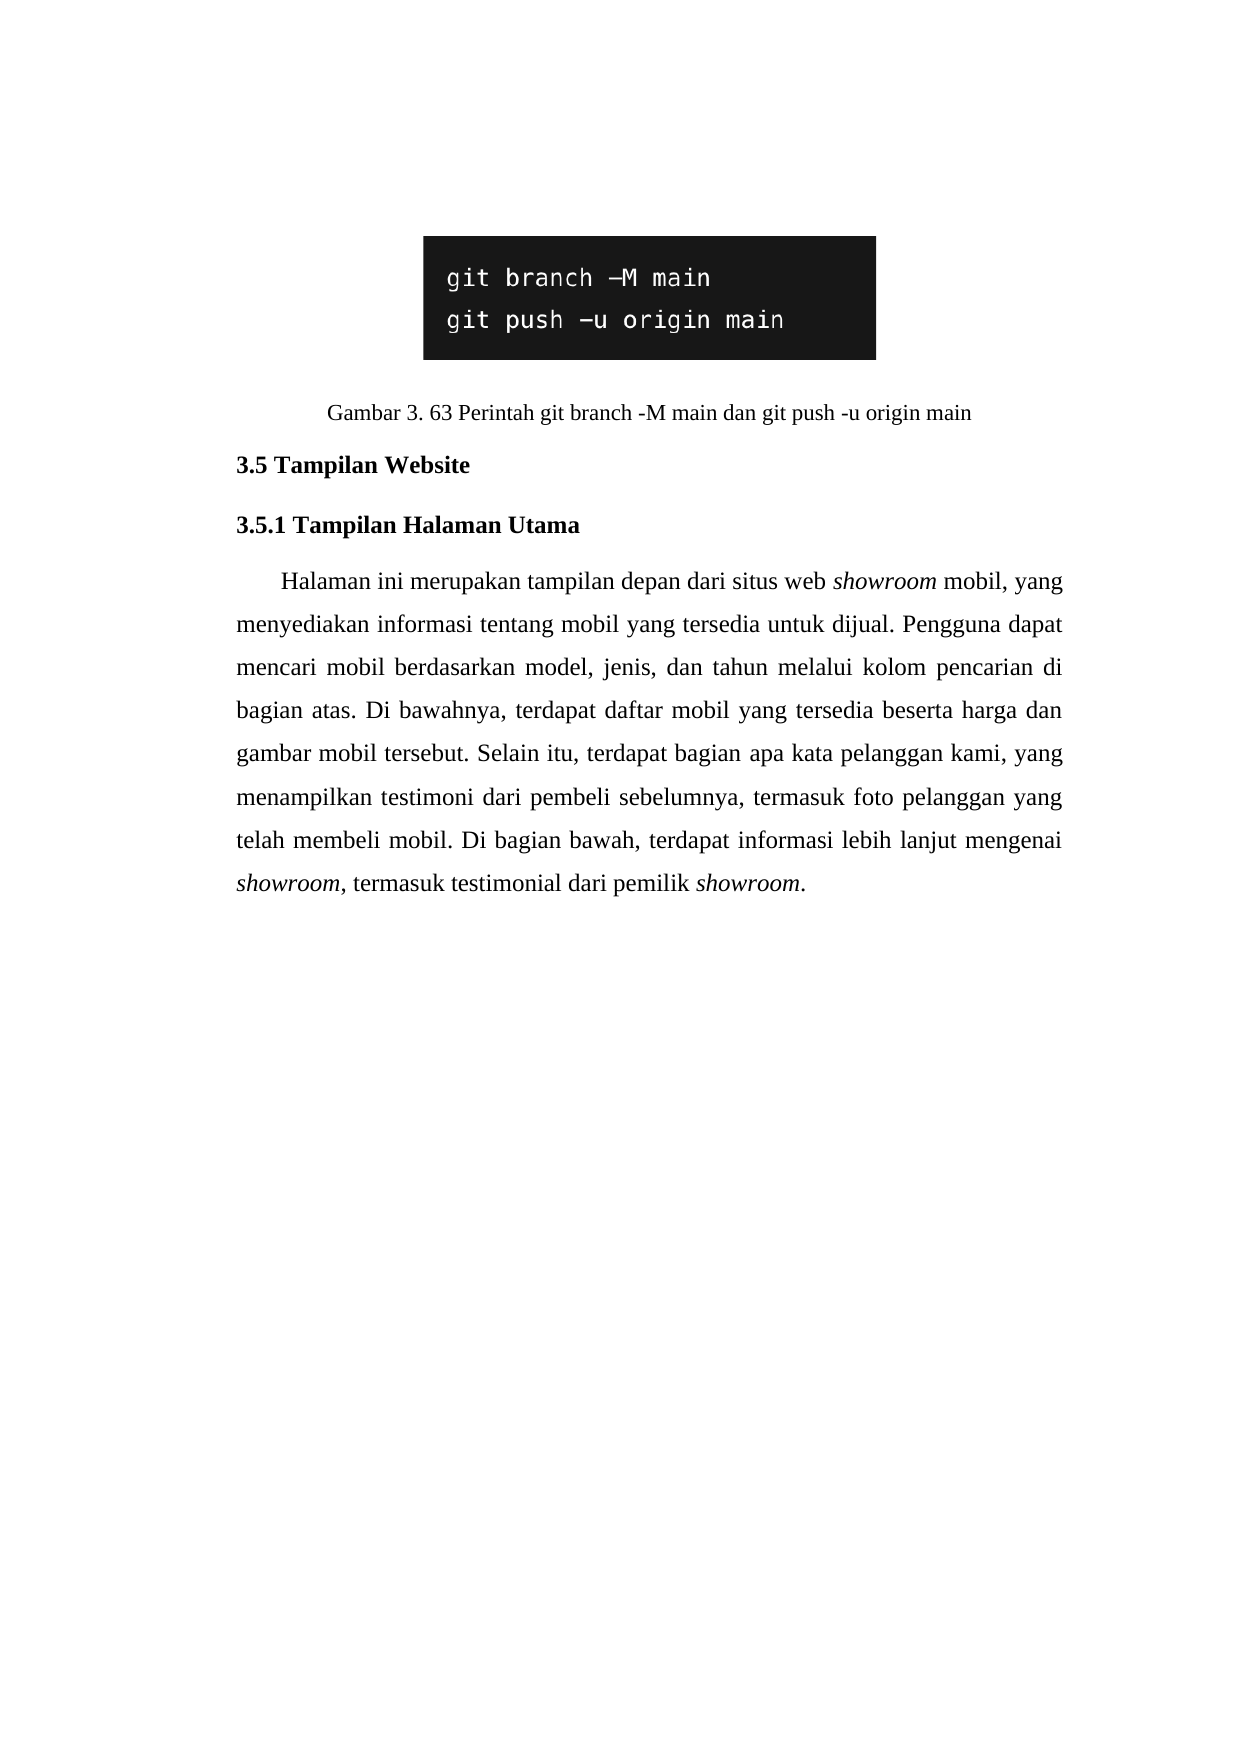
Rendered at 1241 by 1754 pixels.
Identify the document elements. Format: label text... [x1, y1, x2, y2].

text Gambar 3. 63 Perintah git branch -M main dan git push -u origin main [236, 399, 1063, 426]
picture [423, 236, 877, 360]
text Halaman ini merupakan tampilan depan dari situs web showroom mobil, yang menyediakan informasi tentang mobil yang tersedia untuk dijual. Pengguna dapat mencari mobil berdasarkan model, jenis, dan tahun melalui kolom pencarian di bagian atas. Di bawahnya, terdapat daftar mobil yang tersedia beserta harga dan gambar mobil tersebut. Selain itu, terdapat bagian apa kata pelanggan kami, yang menampilkan testimoni dari pembeli sebelumnya, termasuk foto pelanggan yang telah membeli mobil. Di bagian bawah, terdapat informasi lebih lanjut mengenai showroom, termasuk testimonial dari pemilik showroom. [236, 566, 1063, 897]
subtitle 3.5.1 Tampilan Halaman Utama [236, 510, 1063, 539]
subtitle 3.5 Tampilan Website [236, 451, 1063, 479]
